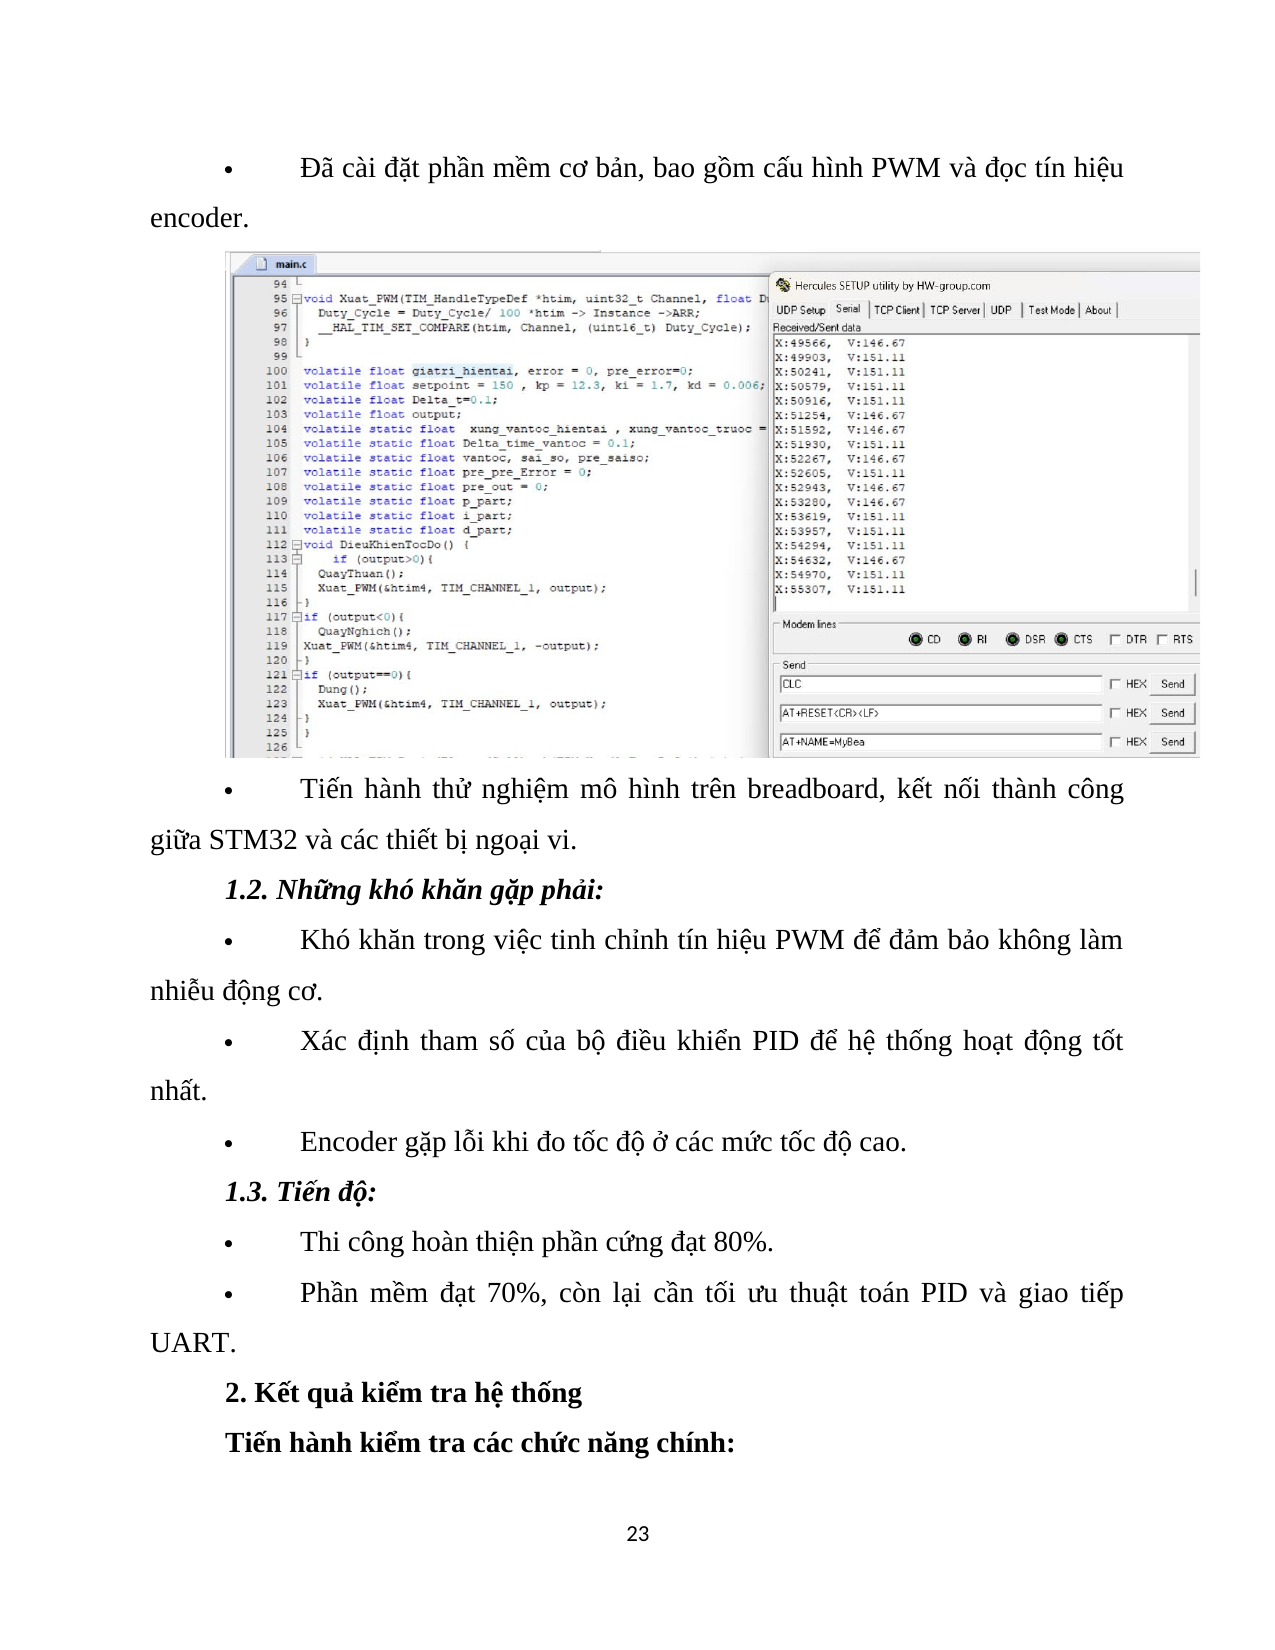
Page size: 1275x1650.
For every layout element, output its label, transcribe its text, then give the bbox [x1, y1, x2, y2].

list Đã cài đặt phần mềm cơ bản, bao gồm cấu hình PWM và đọc tín hiệu encoder. [150, 150, 1125, 234]
list 2. Kết quả kiểm tra hệ thống [150, 1375, 1125, 1409]
list Encoder gặp lỗi khi đo tốc độ ở các mức tốc độ cao. [150, 1124, 1125, 1157]
list Thi công hoàn thiện phần cứng đạt 80%. [150, 1224, 1125, 1258]
picture [225, 250, 1200, 758]
list Tiến hành thử nghiệm mô hình trên breadboard, kết nối thành công giữa STM32 và các thiết bị ngoại vi. [150, 772, 1125, 855]
list 1.3. Tiến độ: [150, 1174, 1125, 1208]
list 1.2. Những khó khăn gặp phải: [150, 872, 1125, 906]
list Tiến hành kiểm tra các chức năng chính: [150, 1426, 1125, 1459]
list Phần mềm đạt 70%, còn lại cần tối ưu thuật toán PID và giao tiếp UART. [150, 1275, 1125, 1358]
list Khó khăn trong việc tinh chỉnh tín hiệu PWM để đảm bảo không làm nhiễu động cơ. [150, 922, 1125, 1006]
list Xác định tham số của bộ điều khiển PID để hệ thống hoạt động tốt nhất. [150, 1023, 1125, 1107]
